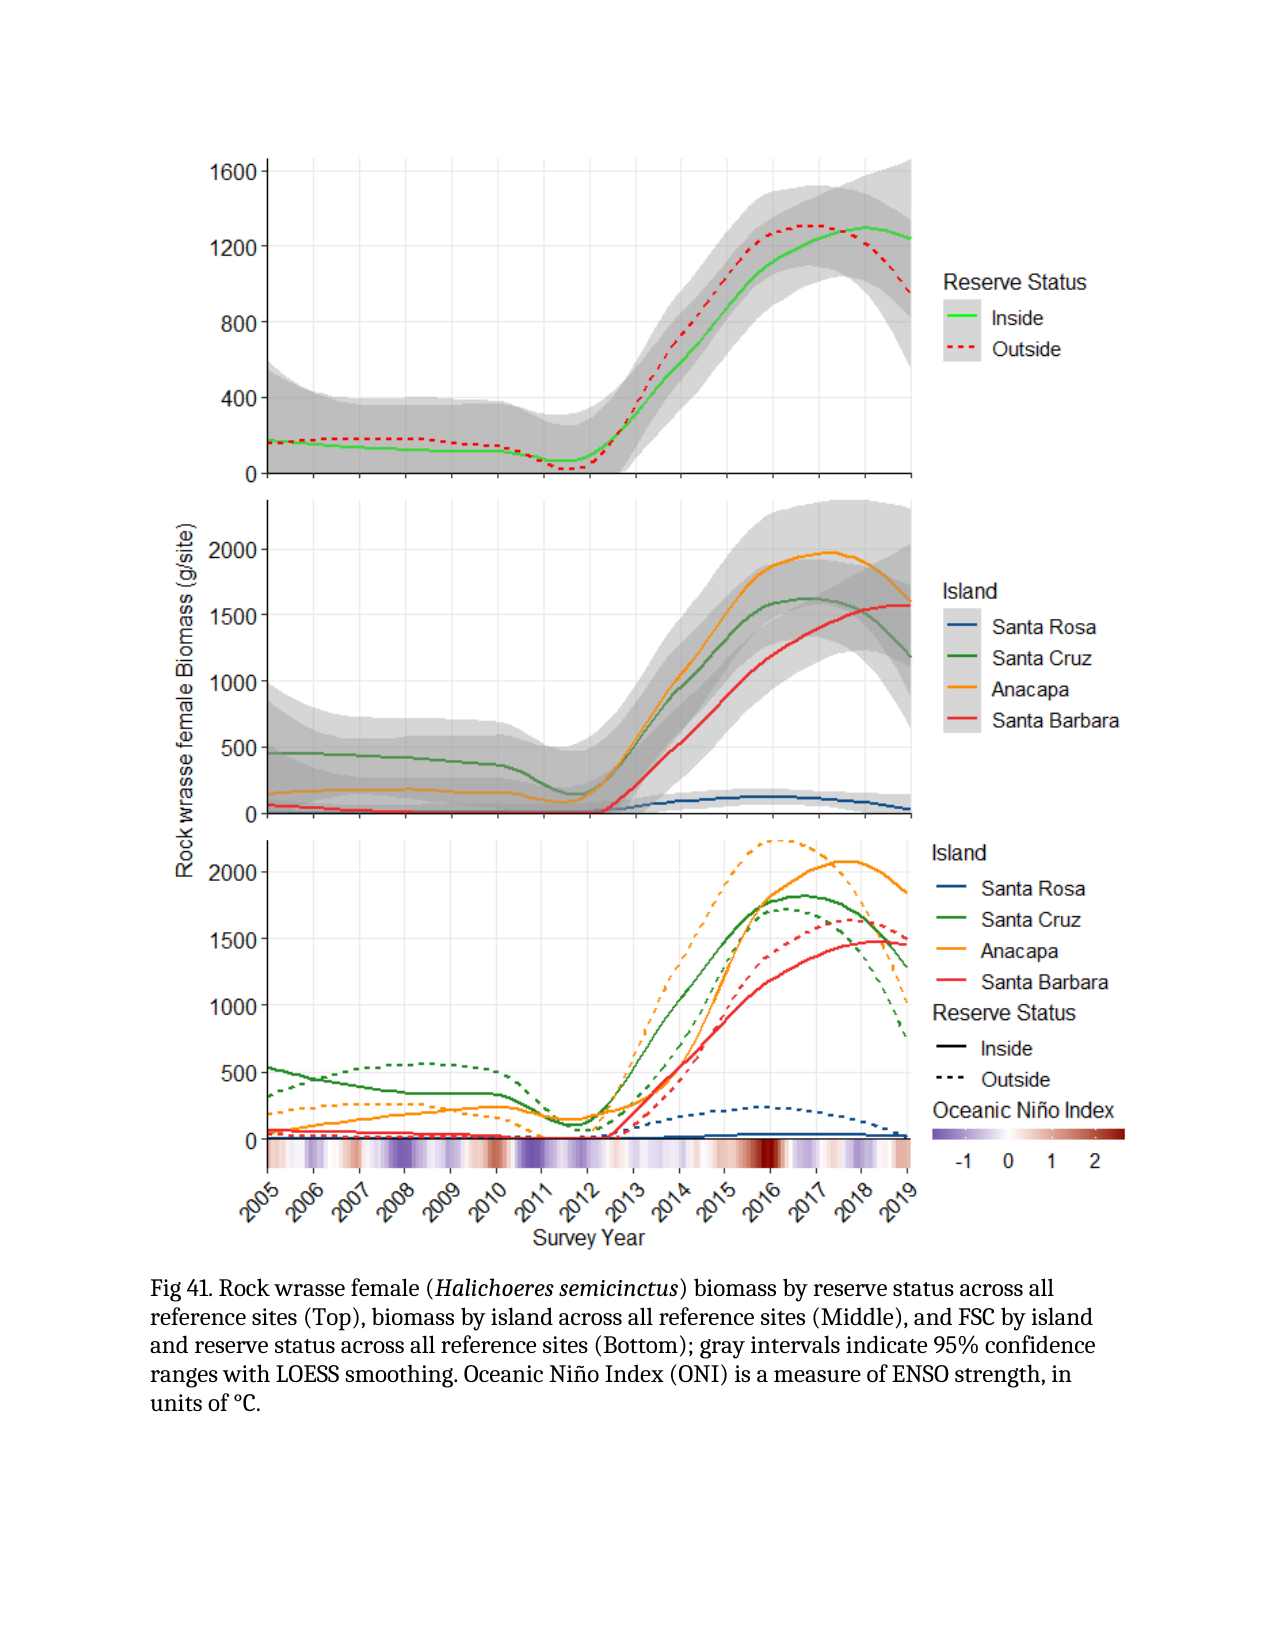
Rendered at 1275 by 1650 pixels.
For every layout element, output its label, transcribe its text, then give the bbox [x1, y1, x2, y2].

text Fig 41. Rock wrasse female (Halichoeres semicinctus) biomass by reserve status across all reference sites (Top), biomass by island across all reference sites (Middle), and FSC by island and reserve status across all reference sites (Bottom); gray intervals indicate 95% confidence ranges with LOESS smoothing. Oceanic Niño Index (ONI) is a measure of ENSO strength, in units of °C. [150, 1274, 1125, 1417]
picture [168, 150, 1144, 1255]
